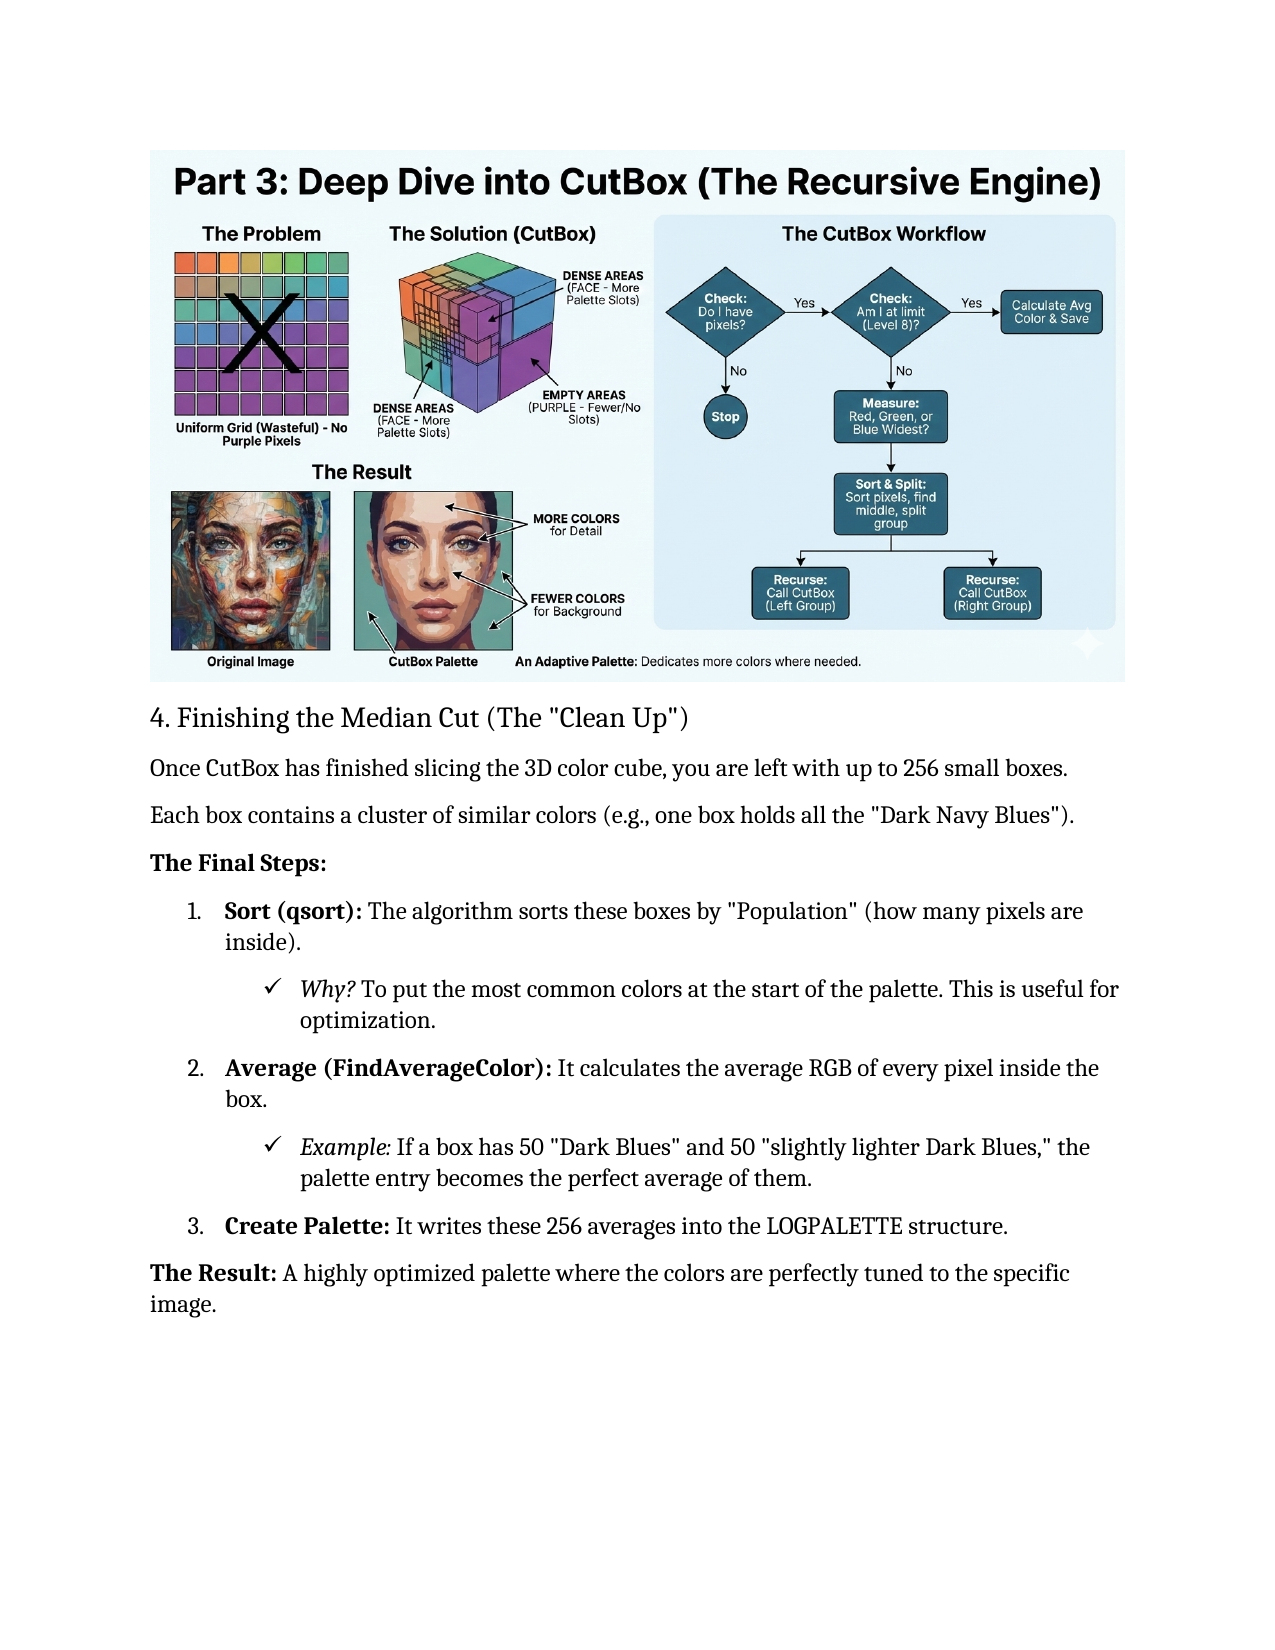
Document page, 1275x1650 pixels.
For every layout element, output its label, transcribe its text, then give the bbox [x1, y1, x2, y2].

list Create Palette: It writes these 256 averages into the LOGPALETTE structure. [187, 1212, 1125, 1240]
list Why? To put the most common colors at the start of the palette. This is useful for optimization. [262, 975, 1125, 1035]
list Average (FindAverageColor): It calculates the average RGB of every pixel inside the box. [187, 1054, 1125, 1114]
text The Result: A highly optimized palette where the colors are perfectly tuned to the specific image. [150, 1259, 1125, 1319]
text The Final Steps: [150, 849, 1125, 878]
picture [150, 150, 1125, 682]
text Once CutBox has finished slicing the 3D color cube, you are left with up to 256 small boxes. [150, 753, 1125, 782]
text 4. Finishing the Median Cut (The "Clean Up") [150, 701, 1125, 734]
list Sort (qsort): The algorithm sorts these boxes by "Population" (how many pixels are inside). [187, 897, 1125, 956]
list Example: If a box has 50 "Dark Blues" and 50 "slightly lighter Dark Blues," the palette entry becomes the perfect average of them. [262, 1133, 1125, 1193]
text Each box contains a cluster of similar colors (e.g., one box holds all the "Dark Navy Blues"). [150, 801, 1125, 830]
